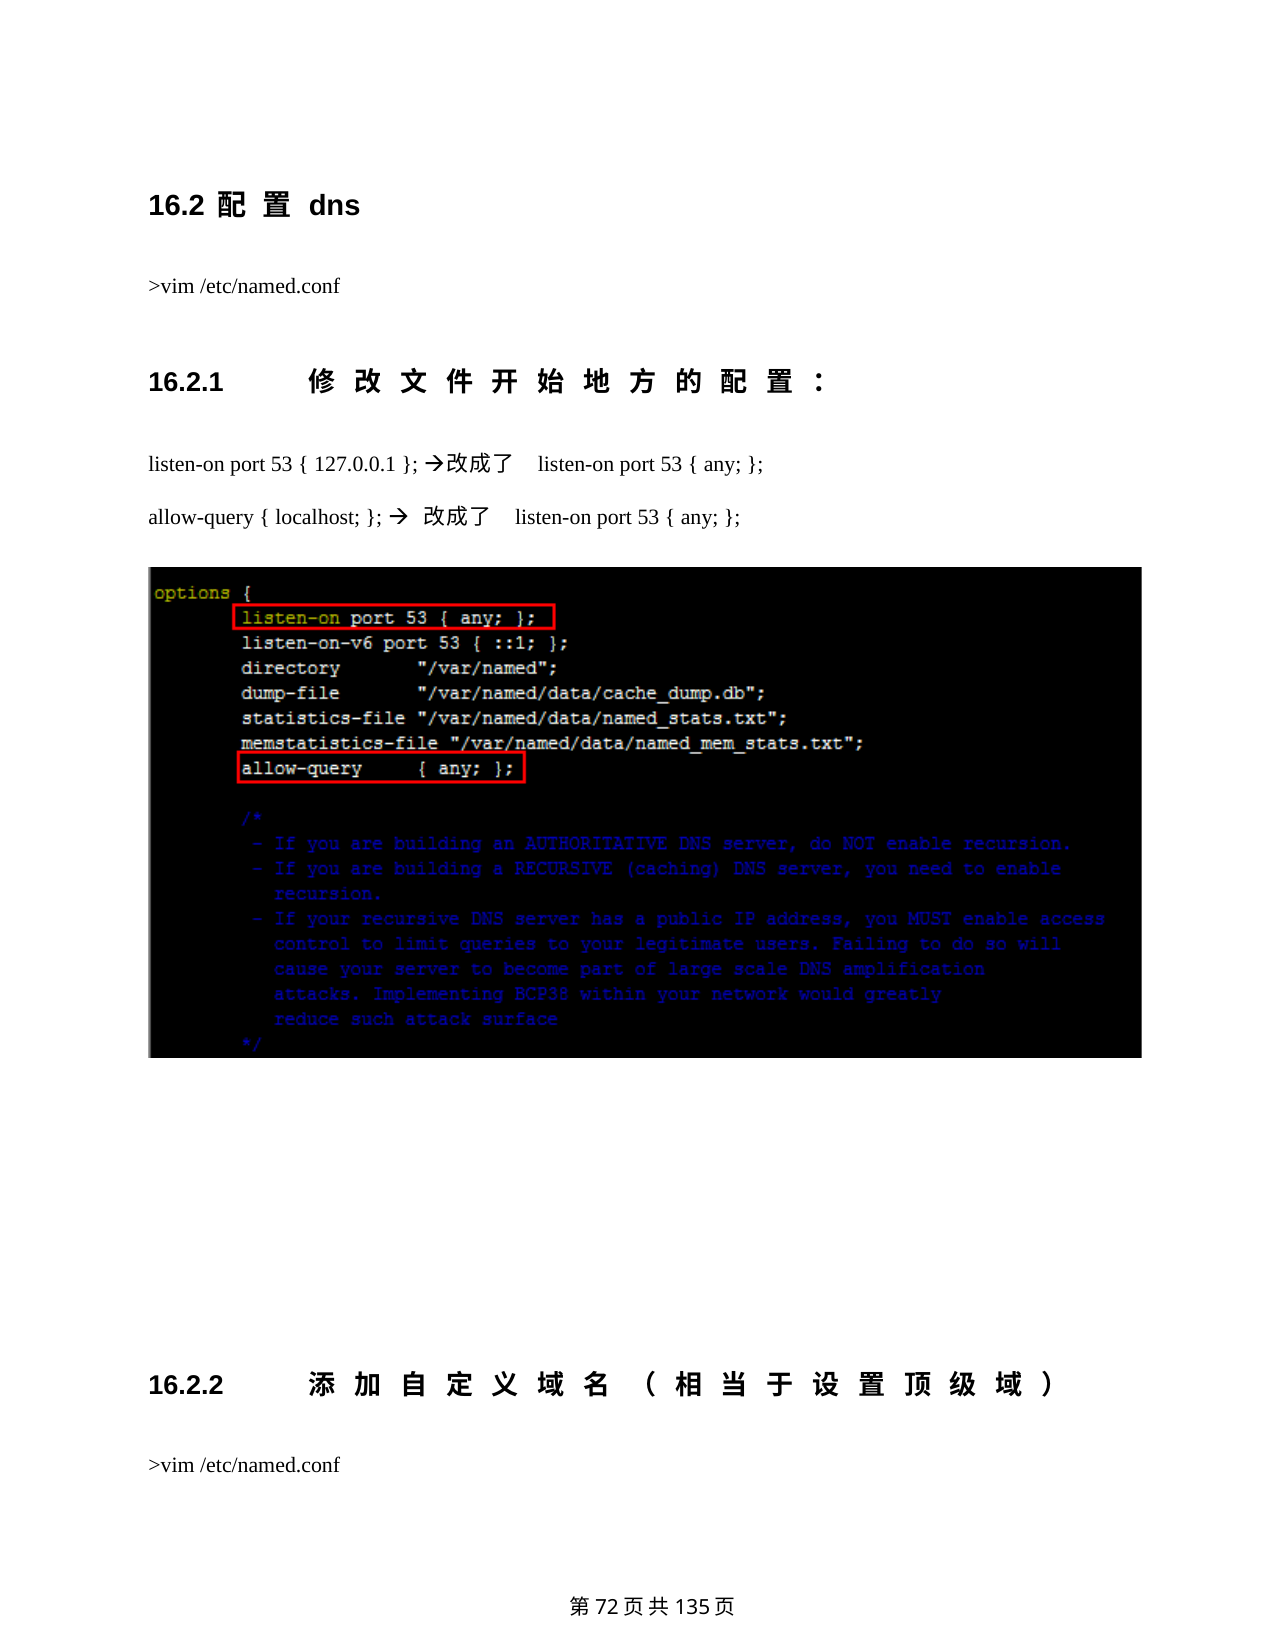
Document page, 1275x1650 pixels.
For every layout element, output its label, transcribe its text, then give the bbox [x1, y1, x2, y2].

text listen-on port 53 { 127.0.0.1 }; 改成了 listen-on port 53 { any; }; [148, 443, 1156, 481]
text allow-query { localhost; }; 改成了 listen-on port 53 { any; }; [148, 496, 1156, 534]
text >vim /etc/named.conf [148, 267, 1156, 305]
picture [148, 567, 1142, 1058]
text >vim /etc/named.conf [148, 1446, 1156, 1483]
subtitle 修改文件开始地方的配置： [148, 342, 1156, 417]
subtitle 添加自定义域名（相当于设置顶级域） [148, 1345, 1156, 1420]
subtitle 配置dns [148, 165, 1156, 240]
